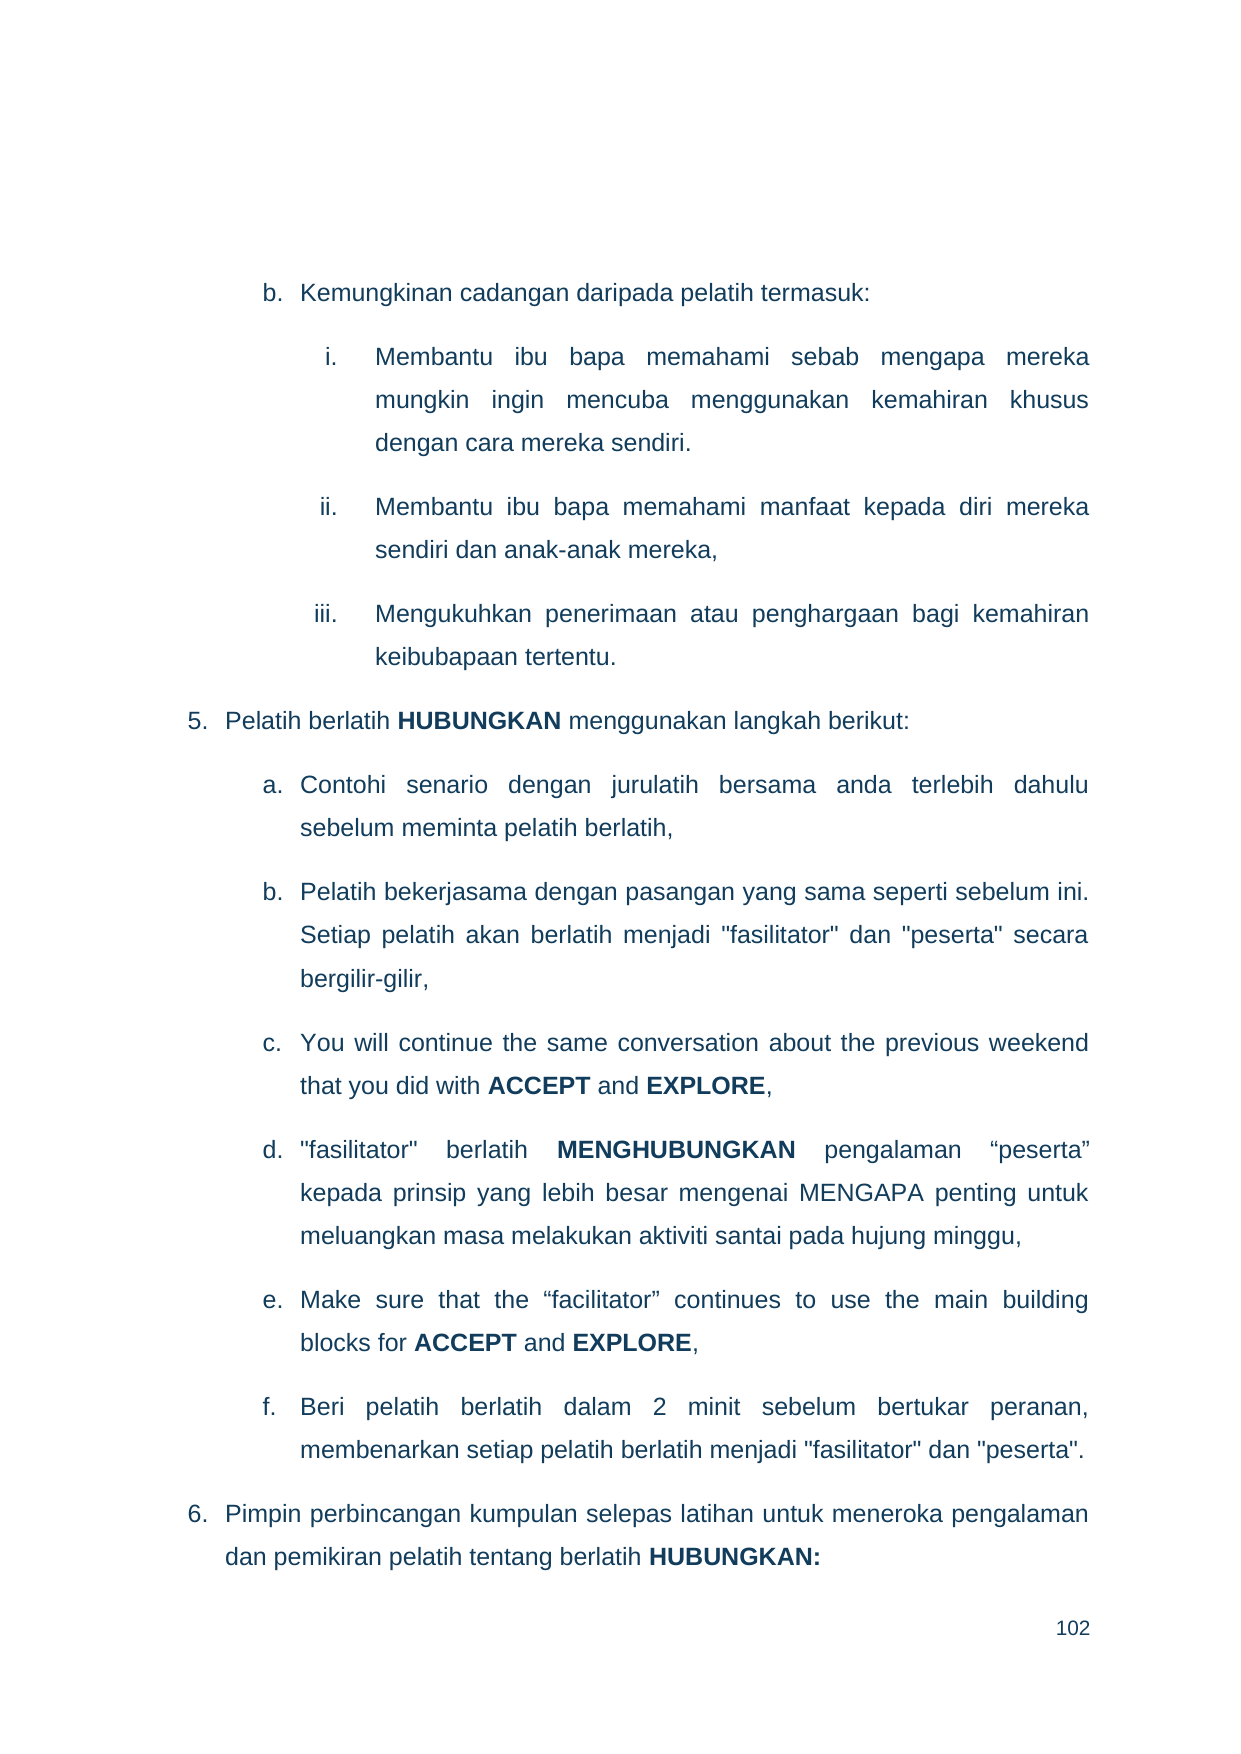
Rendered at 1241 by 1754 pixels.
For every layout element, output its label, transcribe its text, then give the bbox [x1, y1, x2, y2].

list Mengukuhkan penerimaan atau penghargaan bagi kemahiran keibubapaan tertentu. [337, 599, 1090, 671]
list You will continue the same conversation about the previous weekend that you did with ACCEPT and EXPLORE, [262, 1027, 1090, 1099]
list Pimpin perbincangan kumpulan selepas latihan untuk meneroka pengalaman dan pemikiran pelatih tentang berlatih HUBUNGKAN: [187, 1499, 1090, 1571]
list "fasilitator" berlatih MENGHUBUNGKAN pengalaman “peserta” kepada prinsip yang lebih besar mengenai MENGAPA penting untuk meluangkan masa melakukan aktiviti santai pada hujung minggu, [262, 1134, 1090, 1249]
list Pelatih berlatih HUBUNGKAN menggunakan langkah berikut: [187, 706, 1090, 735]
list Beri pelatih berlatih dalam 2 minit sebelum bertukar peranan, membenarkan setiap pelatih berlatih menjadi "fasilitator" dan "peserta". [262, 1392, 1090, 1464]
list Contohi senario dengan jurulatih bersama anda terlebih dahulu sebelum meminta pelatih berlatih, [262, 770, 1090, 842]
list Membantu ibu bapa memahami sebab mengapa mereka mungkin ingin mencuba menggunakan kemahiran khusus dengan cara mereka sendiri. [337, 342, 1090, 457]
list Make sure that the “facilitator” continues to use the main building blocks for ACCEPT and EXPLORE, [262, 1285, 1090, 1357]
list Kemungkinan cadangan daripada pelatih termasuk: [262, 278, 1090, 307]
list Pelatih bekerjasama dengan pasangan yang sama seperti sebelum ini. Setiap pelatih akan berlatih menjadi "fasilitator" dan "peserta" secara bergilir-gilir, [262, 877, 1090, 992]
list Membantu ibu bapa memahami manfaat kepada diri mereka sendiri dan anak-anak mereka, [337, 492, 1090, 564]
